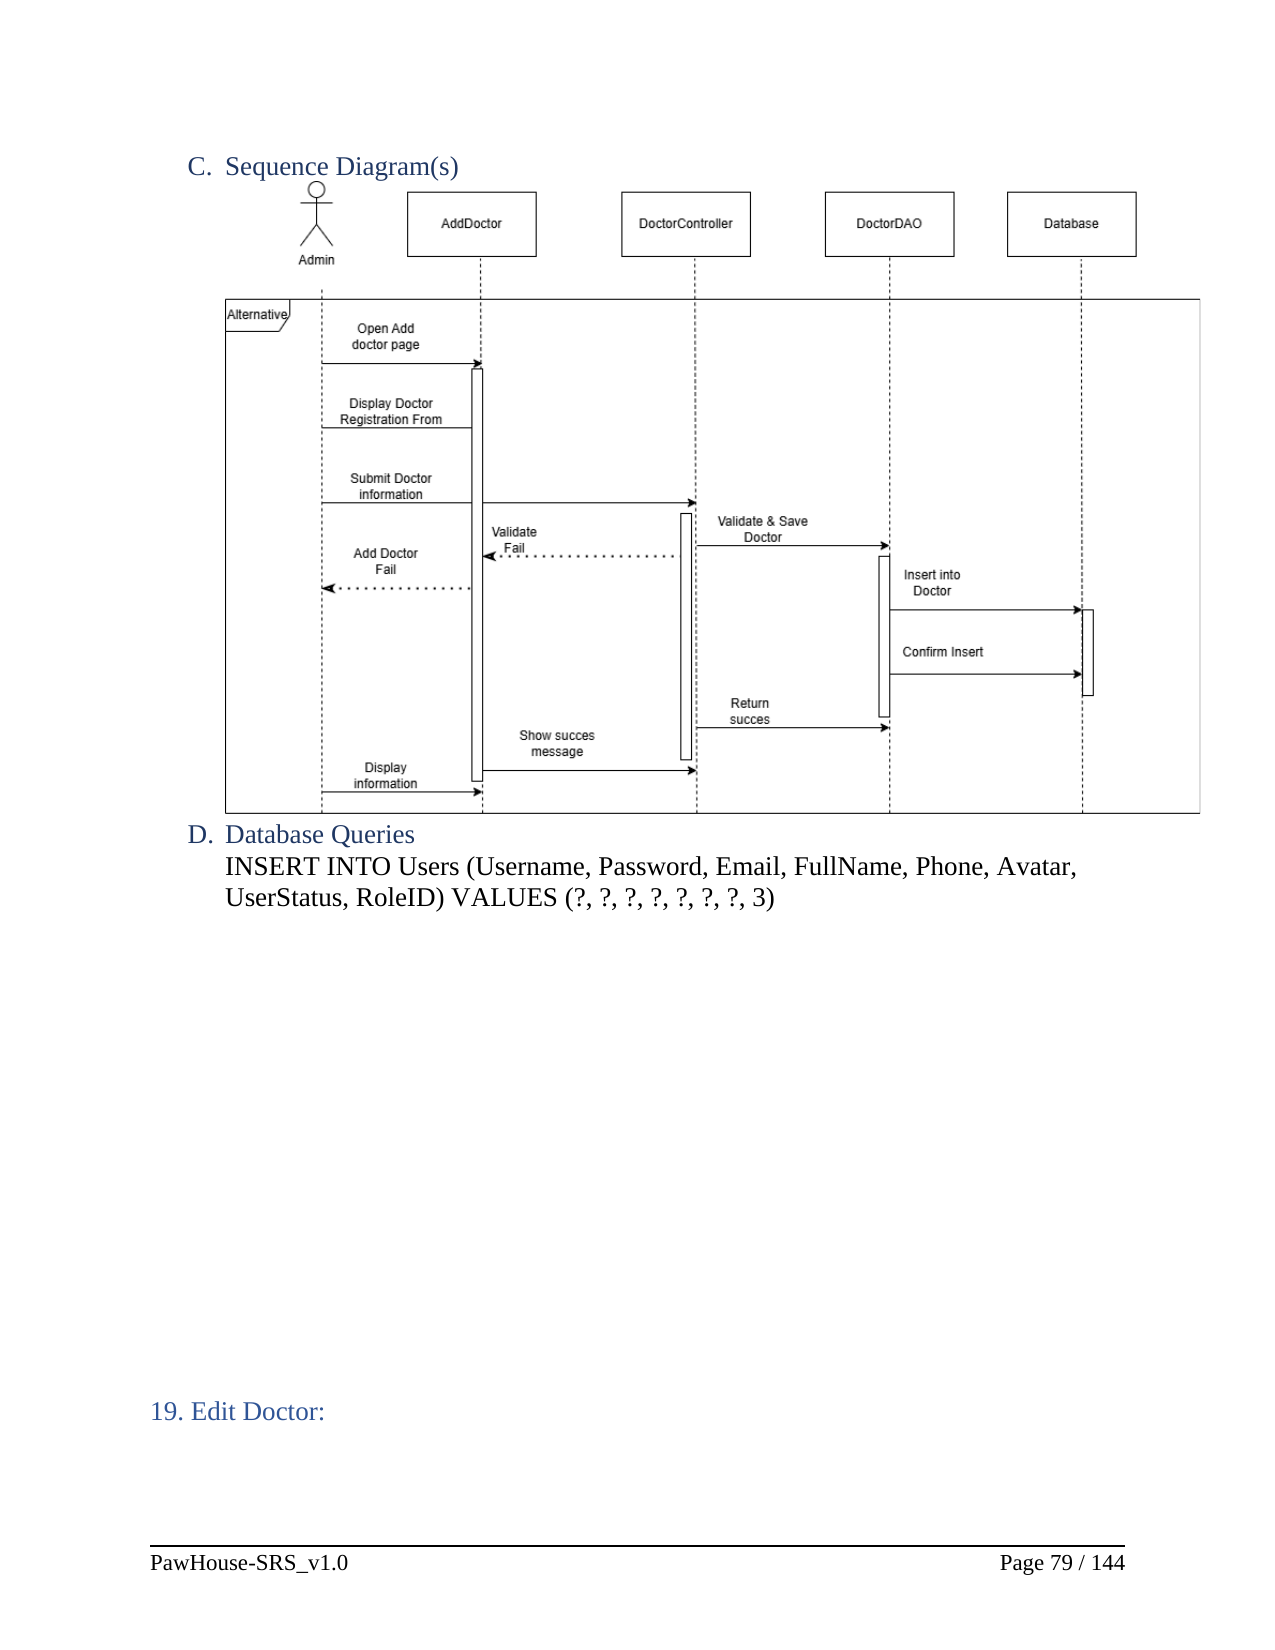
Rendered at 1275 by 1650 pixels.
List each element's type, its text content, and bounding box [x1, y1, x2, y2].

subtitle Database Queries [187, 819, 1125, 850]
subtitle Sequence Diagram(s) [187, 150, 1125, 181]
subtitle 19. Edit Doctor: [150, 1394, 1125, 1426]
text INSERT INTO Users (Username, Password, Email, FullName, Phone, Avatar, UserStatus, RoleID) VALUES (?, ?, ?, ?, ?, ?, ?, 3) [225, 850, 1125, 912]
picture [225, 181, 1200, 815]
